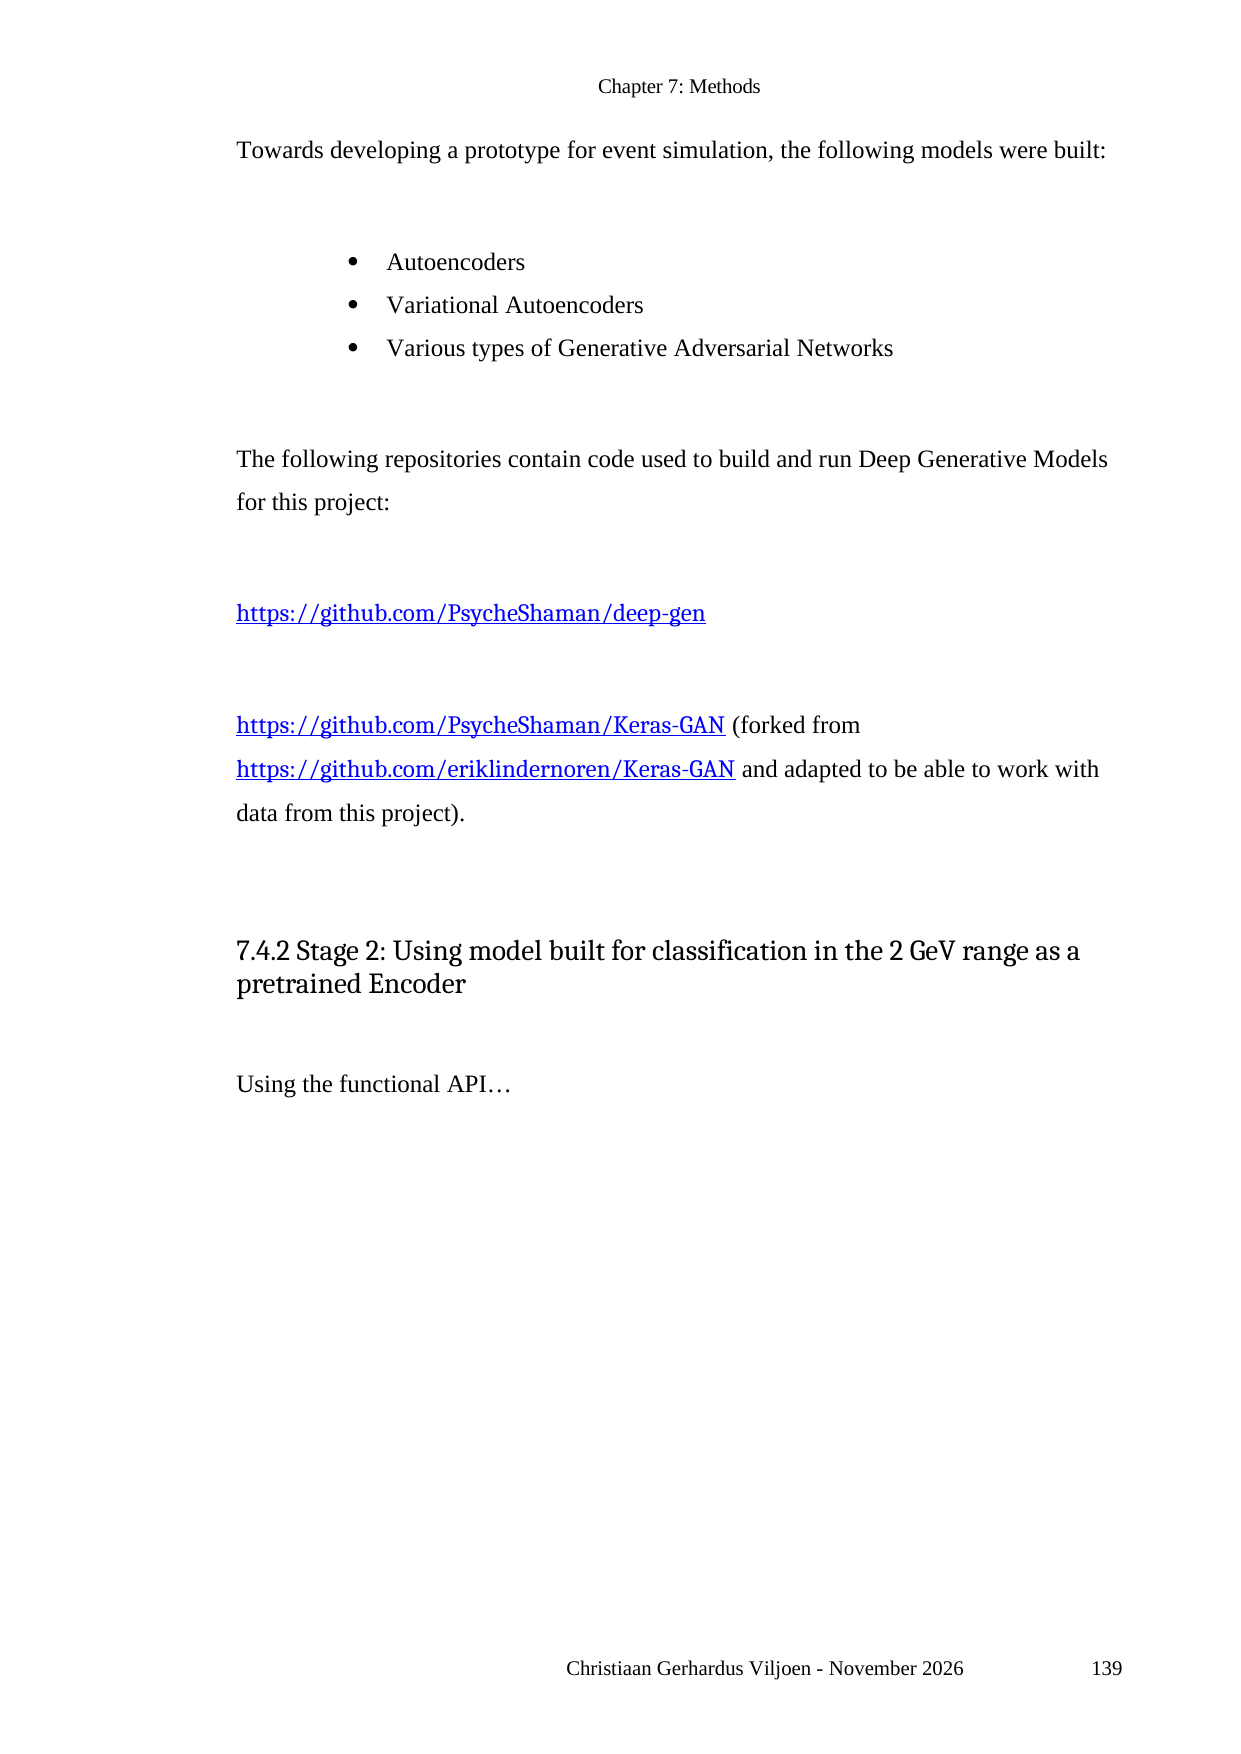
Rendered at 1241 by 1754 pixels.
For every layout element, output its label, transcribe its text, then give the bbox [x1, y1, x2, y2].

subtitle Stage 2: Using model built for classification in the 2 GeV range as a pretrained Encoder [236, 934, 1122, 1001]
text The following repositories contain code used to build and run Deep Generative Models for this project: [236, 444, 1122, 516]
list Variational Autoencoders [349, 290, 1122, 318]
text Towards developing a prototype for event simulation, the following models were built: [236, 135, 1122, 164]
text https://github.com/PsycheShaman/Keras-GAN (forked from https://github.com/eriklindernoren/Keras-GAN and adapted to be able to work with data from this project). [236, 710, 1122, 826]
list Autoencoders [349, 247, 1122, 275]
text Using the functional API… [236, 1069, 1122, 1098]
list Various types of Generative Adversarial Networks [349, 333, 1122, 362]
text https://github.com/PsycheShaman/deep-gen [236, 598, 1122, 627]
